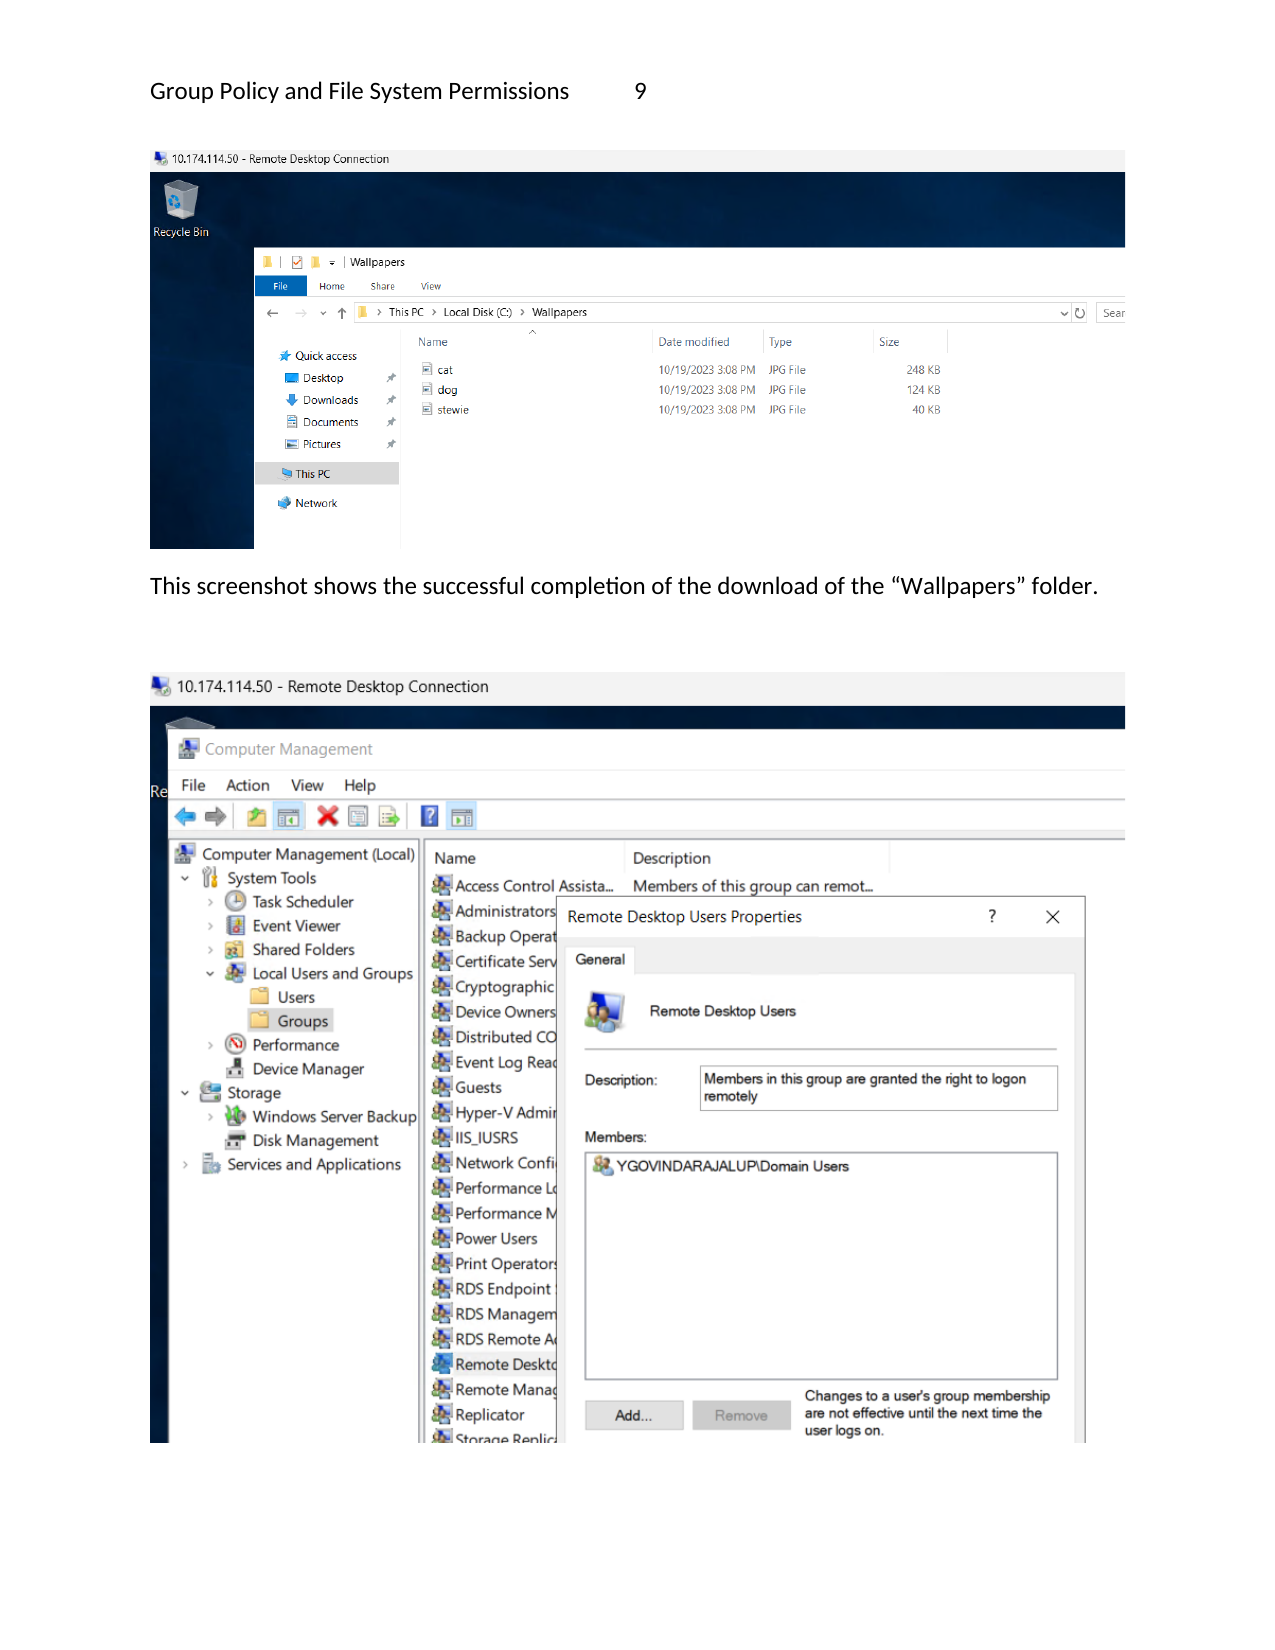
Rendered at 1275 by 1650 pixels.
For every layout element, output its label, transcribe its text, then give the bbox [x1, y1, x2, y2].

picture [150, 672, 1125, 1443]
picture [150, 150, 1125, 549]
text This screenshot shows the successful completion of the download of the “Wallpapers” folder. [150, 570, 1125, 600]
